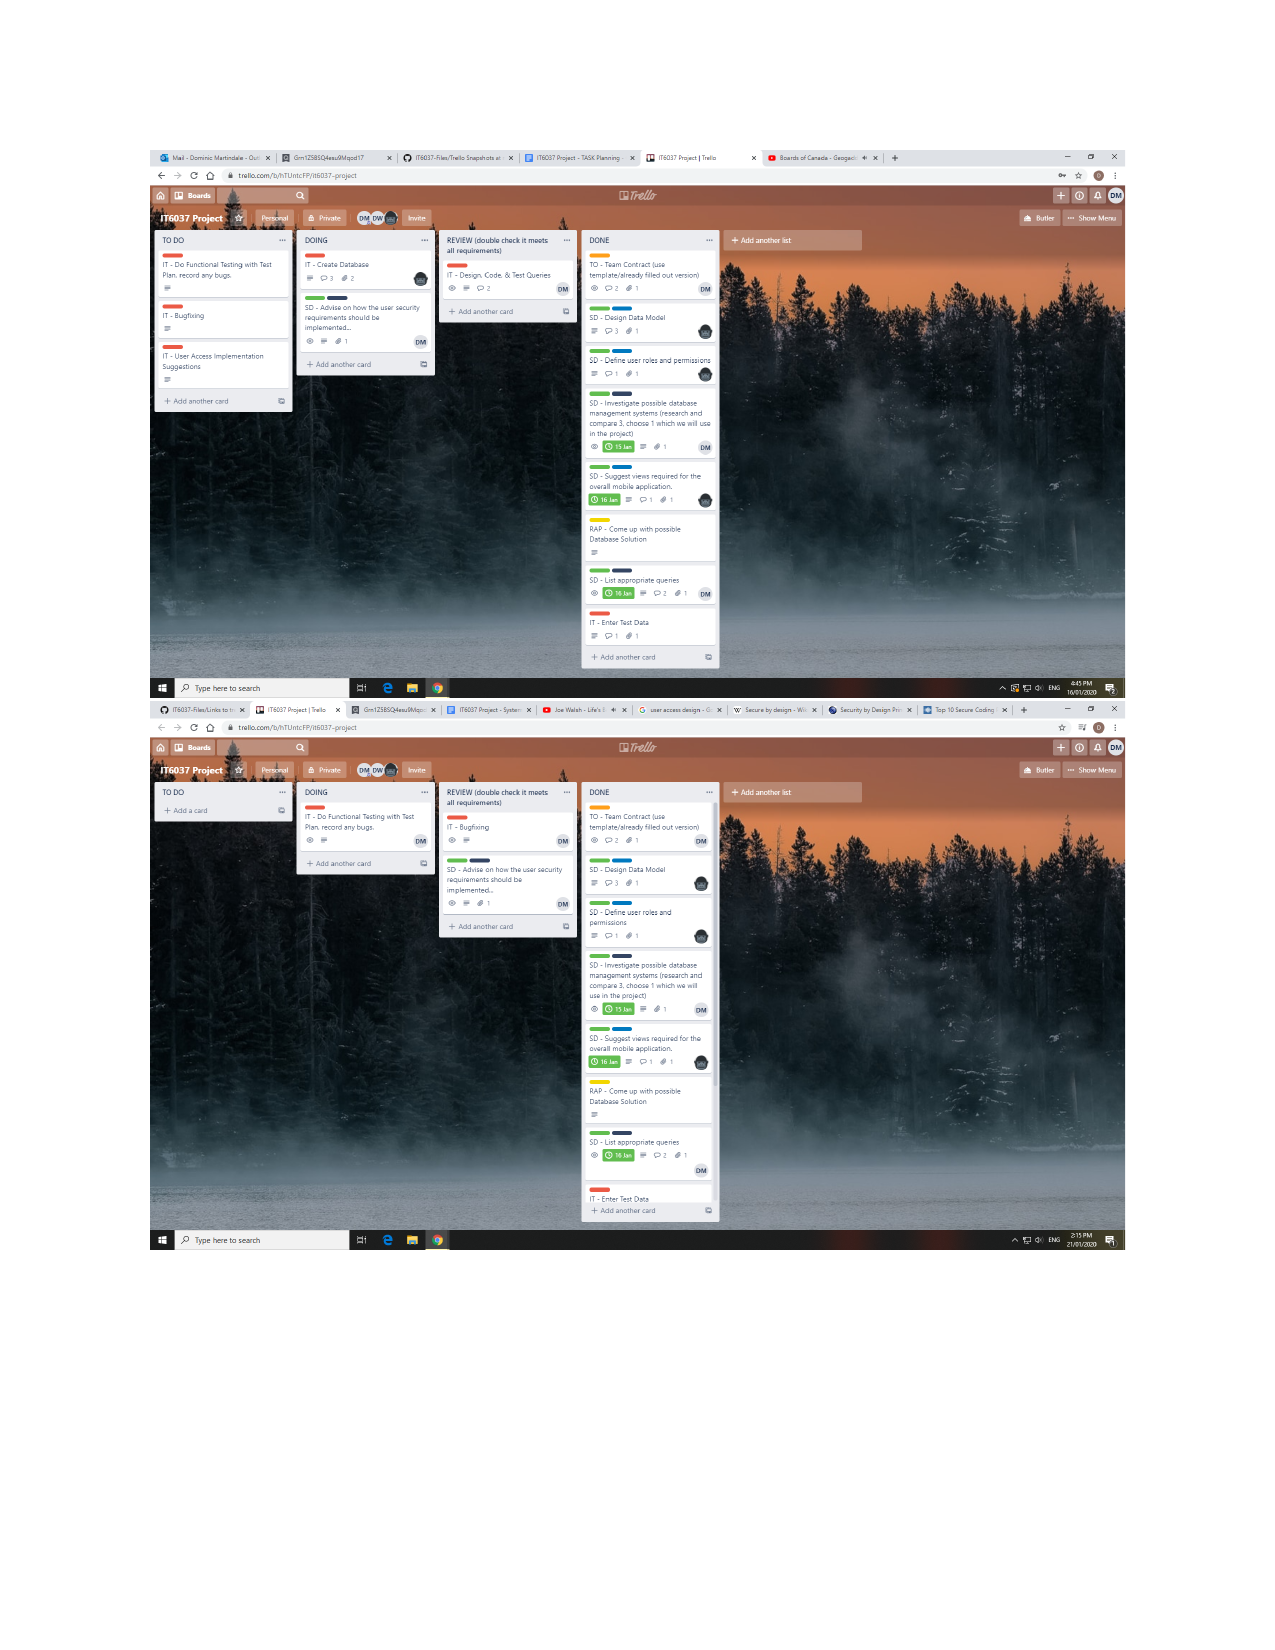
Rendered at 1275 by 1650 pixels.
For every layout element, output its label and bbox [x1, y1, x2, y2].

picture [150, 150, 1125, 698]
picture [150, 701, 1125, 1250]
